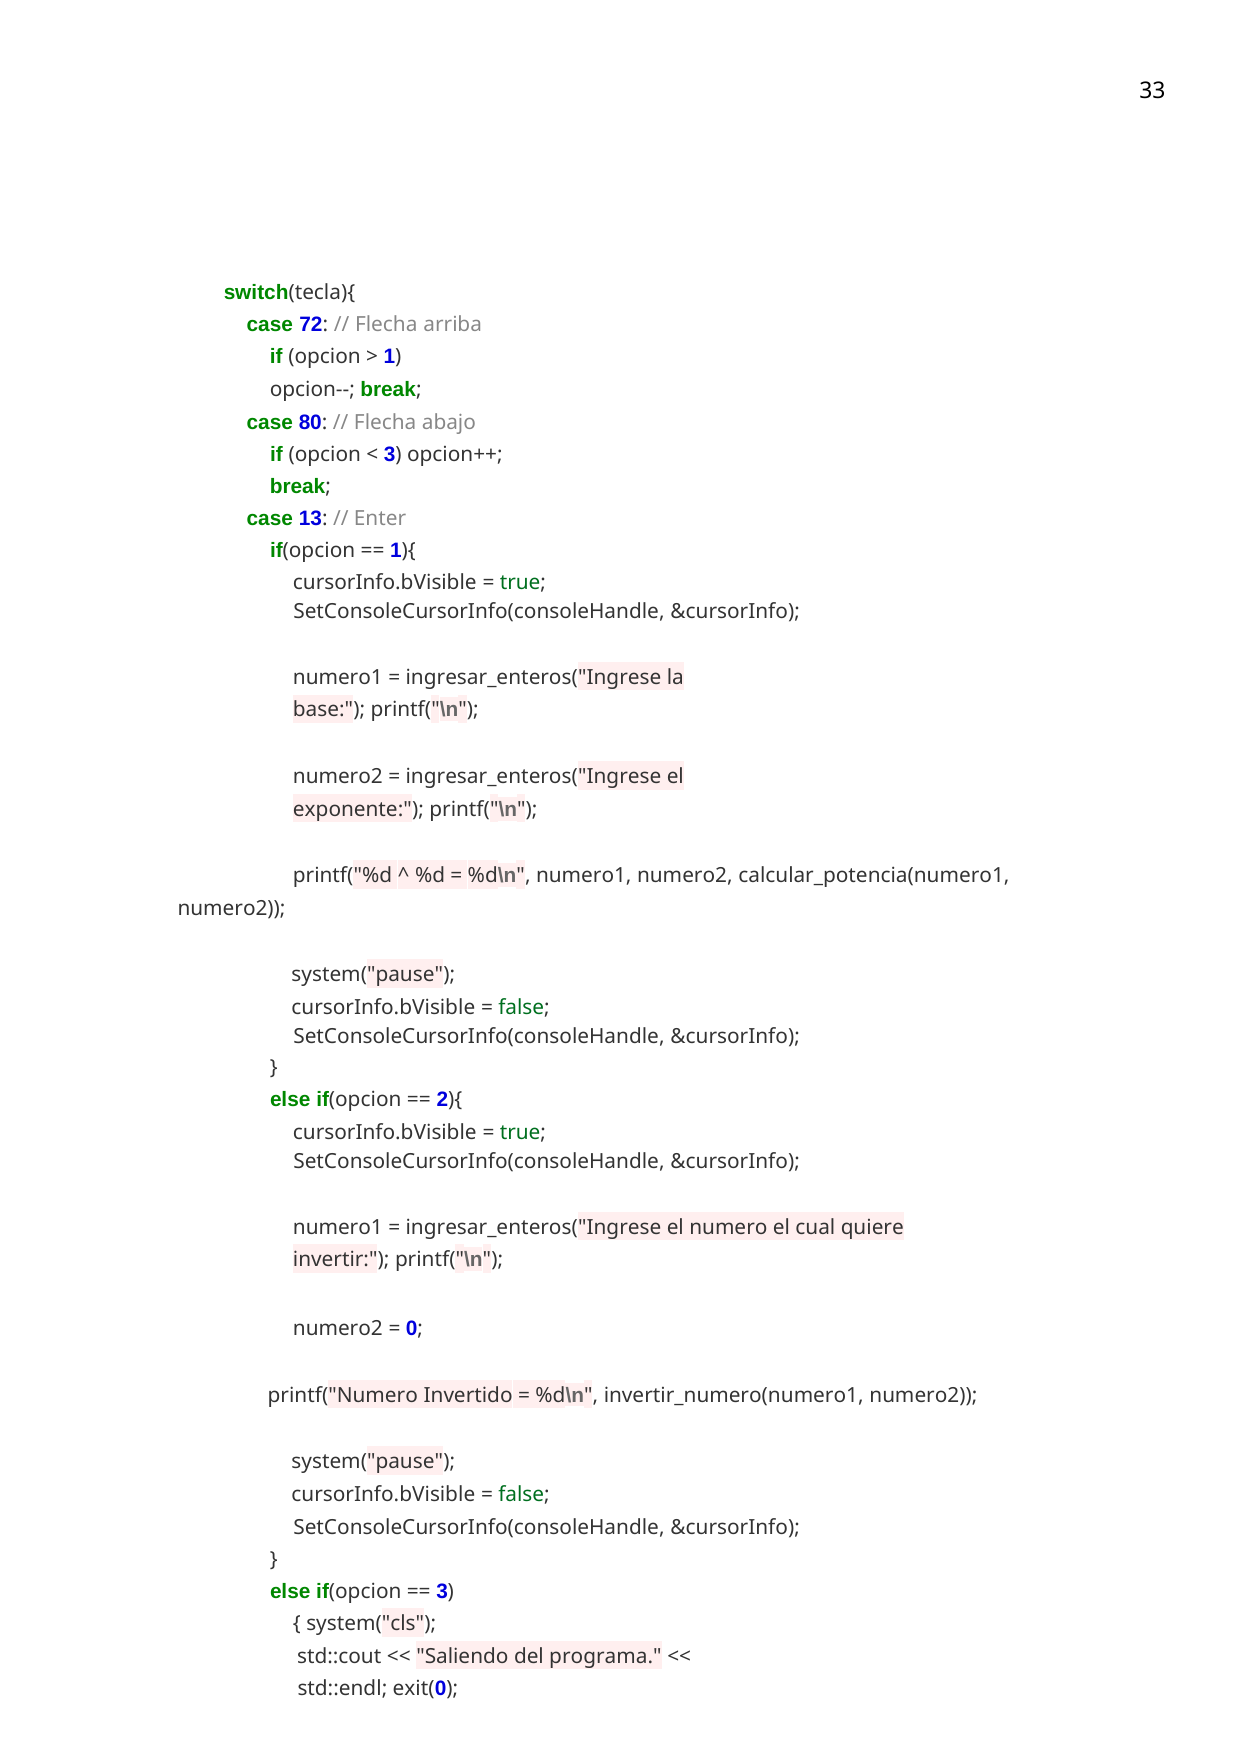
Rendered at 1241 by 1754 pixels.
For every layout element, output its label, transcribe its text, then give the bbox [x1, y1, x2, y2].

text switch(tecla){ [223, 277, 1165, 305]
text else if(opcion == 2){ cursorInfo.bVisible = true; [270, 1084, 617, 1145]
text SetConsoleCursorInfo(consoleHandle, &cursorInfo); [293, 1512, 1165, 1540]
text else if(opcion == 3){ system("cls"); [270, 1576, 460, 1637]
text case 72: // Flecha arriba if (opcion > 1) opcion--; break; [246, 309, 486, 402]
text printf("%d ^ %d = %d\n", numero1, numero2, calcular_potencia(numero1, [525, 860, 1165, 889]
text break; [269, 471, 1165, 499]
text if(opcion == 1){ cursorInfo.bVisible = true; [270, 535, 550, 596]
text case 80: // Flecha abajo [246, 407, 1165, 435]
text numero2 = ingresar_enteros("Ingrese el exponente:"); printf("\n"); [293, 761, 792, 822]
text system("pause"); cursorInfo.bVisible = false; [291, 959, 617, 1020]
text SetConsoleCursorInfo(consoleHandle, &cursorInfo); [293, 600, 1165, 623]
text } [269, 1052, 1165, 1081]
text system("pause"); cursorInfo.bVisible = false; [291, 1446, 617, 1507]
text numero2 = 0; [293, 1313, 1165, 1341]
text SetConsoleCursorInfo(consoleHandle, &cursorInfo); [293, 1149, 1165, 1173]
text printf("Numero Invertido = %d\n", invertir_numero(numero1, numero2)); [592, 1380, 1109, 1408]
text case 13: // Enter [246, 503, 1165, 531]
text } [269, 1544, 1165, 1572]
text SetConsoleCursorInfo(consoleHandle, &cursorInfo); [293, 1024, 1165, 1048]
text numero2)); [177, 893, 1165, 921]
text std::cout << "Saliendo del programa." << std::endl; exit(0); [297, 1641, 764, 1702]
text numero1 = ingresar_enteros("Ingrese el numero el cual quiere invertir:"); printf("\n"); [293, 1212, 963, 1273]
text numero1 = ingresar_enteros("Ingrese la base:"); printf("\n"); [293, 662, 739, 723]
text printf("Numero Invertido = %d\n", invertir_numero(numero1, numero2)); [136, 1380, 328, 1408]
text if (opcion < 3) opcion++; [270, 439, 1165, 467]
